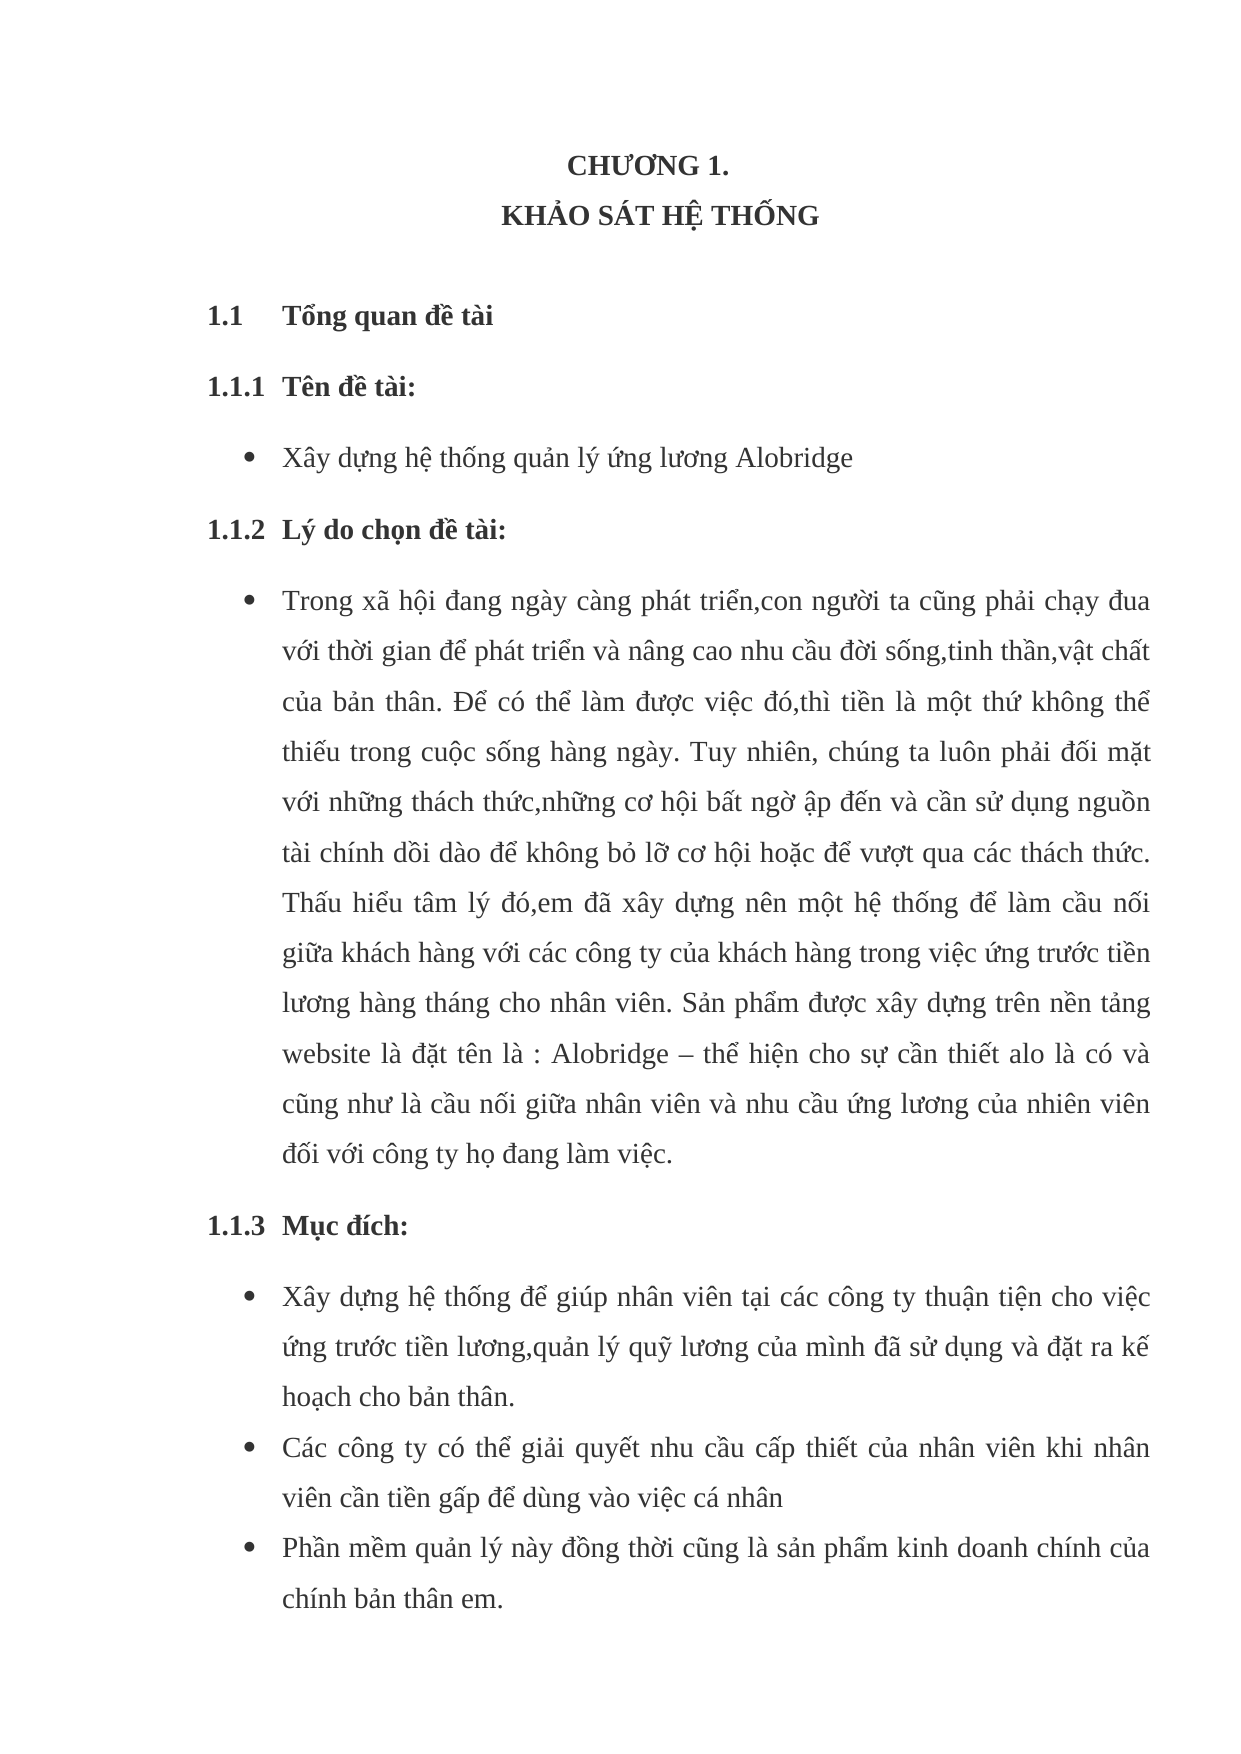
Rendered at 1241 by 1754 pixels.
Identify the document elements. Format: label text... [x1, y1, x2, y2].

subtitle Tên đề tài: [207, 369, 1152, 403]
subtitle Lý do chọn đề tài: [207, 512, 1152, 545]
list Trong xã hội đang ngày càng phát triển,con người ta cũng phải chạy đua với thời gian để phát triển và nâng cao nhu cầu đời sống,tinh thần,vật chất của bản thân. Để có thể làm được việc đó,thì tiền là một thứ không thể thiếu trong cuộc sống hàng ngày. Tuy nhiên, chúng ta luôn phải đối mặt với những thách thức,những cơ hội bất ngờ ập đến và cần sử dụng nguồn tài chính dồi dào để không bỏ lỡ cơ hội hoặc để vượt qua các thách thức. Thấu hiểu tâm lý đó,em đã xây dựng nên một hệ thống để làm cầu nối giữa khách hàng với các công ty của khách hàng trong việc ứng trước tiền lương hàng tháng cho nhân viên. Sản phẩm được xây dựng trên nền tảng website là đặt tên là : Alobridge – thể hiện cho sự cần thiết alo là có và cũng như là cầu nối giữa nhân viên và nhu cầu ứng lương của nhiên viên đối với công ty họ đang làm việc. [244, 583, 1152, 1170]
list Xây dựng hệ thống để giúp nhân viên tại các công ty thuận tiện cho việc ứng trước tiền lương,quản lý quỹ lương của mình đã sử dụng và đặt ra kế hoạch cho bản thân. [244, 1279, 1152, 1413]
text KHẢO SÁT HỆ THỐNG [169, 148, 1152, 232]
list Các công ty có thể giải quyết nhu cầu cấp thiết của nhân viên khi nhân viên cần tiền gấp để dùng vào việc cá nhân [244, 1430, 1152, 1514]
subtitle Tổng quan đề tài [207, 298, 1152, 332]
list Phần mềm quản lý này đồng thời cũng là sản phẩm kinh doanh chính của chính bản thân em. [244, 1531, 1152, 1614]
list Xây dựng hệ thống quản lý ứng lương Alobridge [244, 441, 1152, 474]
subtitle Mục đích: [207, 1208, 1152, 1241]
